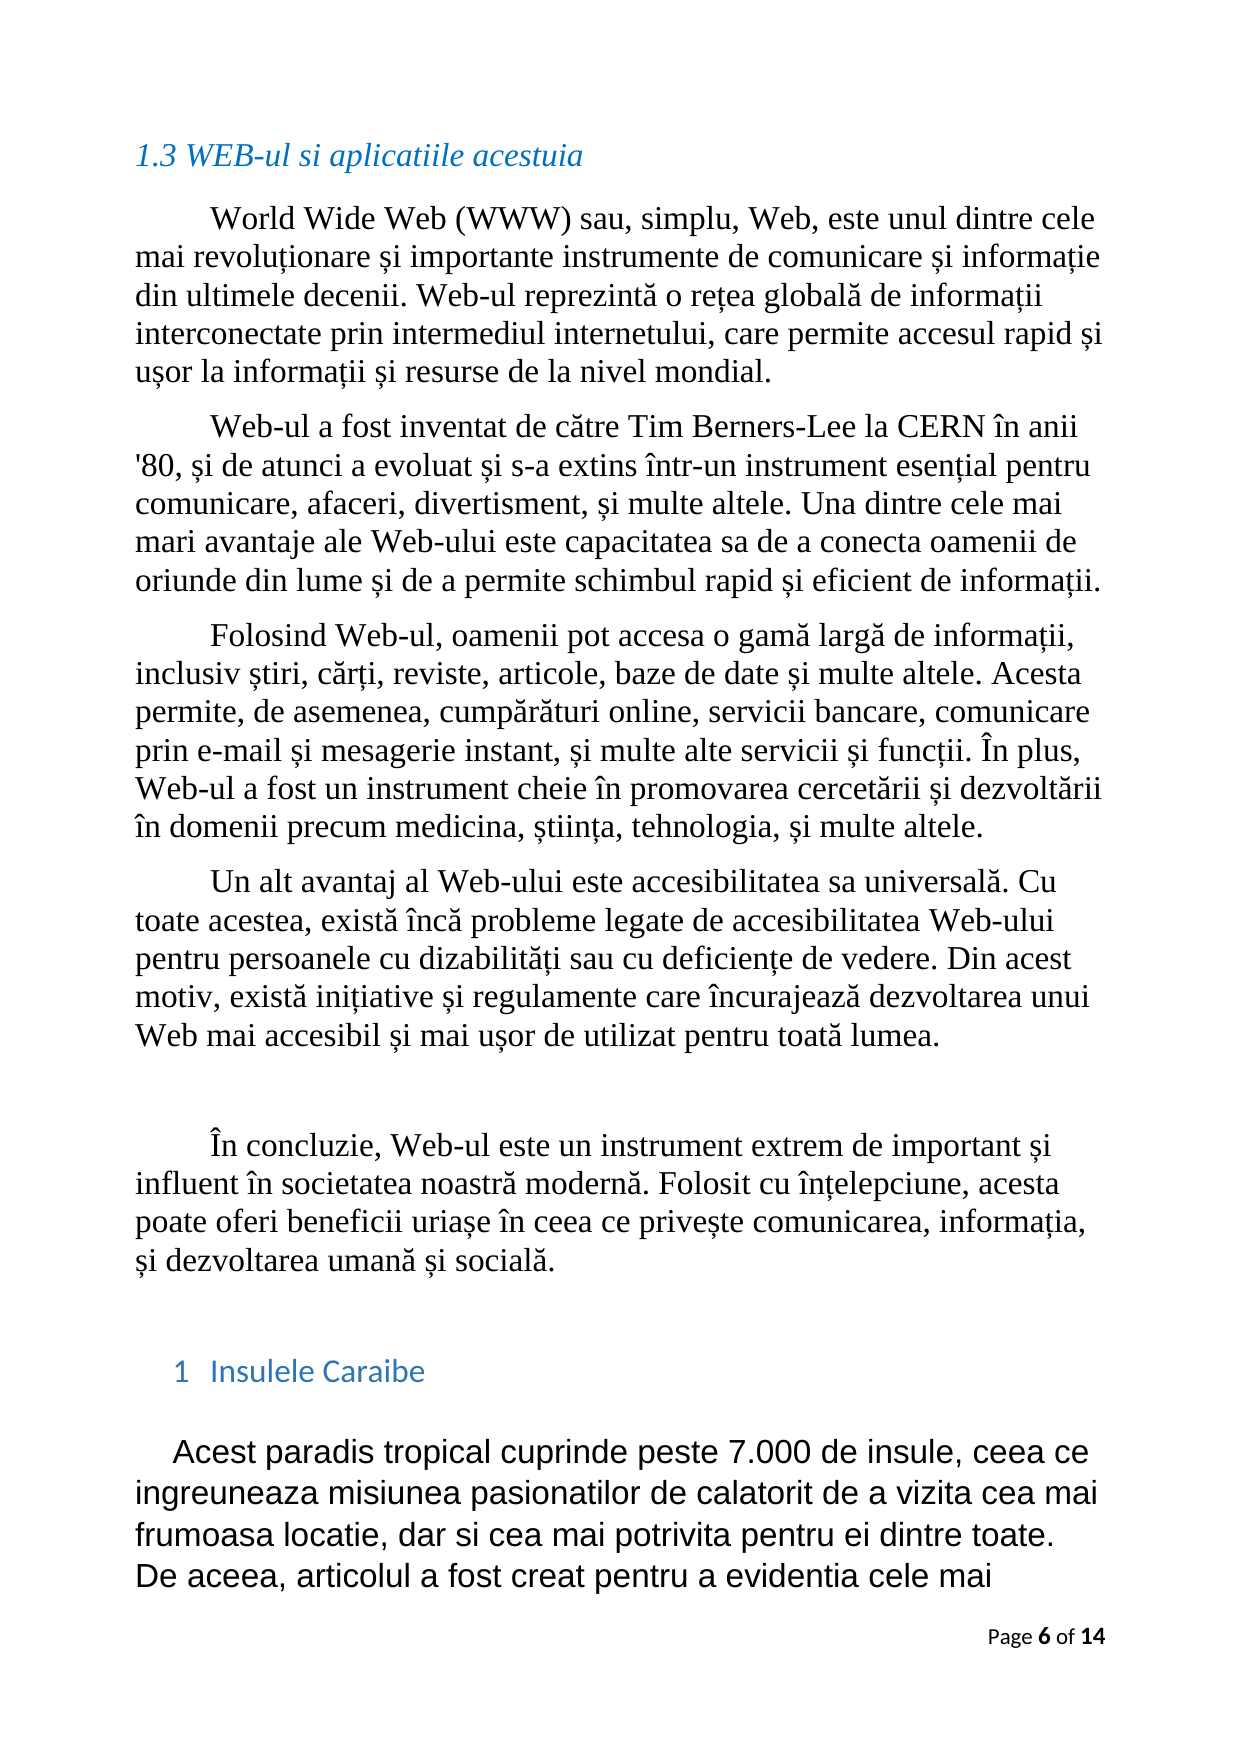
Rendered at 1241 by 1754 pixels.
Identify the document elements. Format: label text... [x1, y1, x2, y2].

text Un alt avantaj al Web-ului este accesibilitatea sa universală. Cu toate acestea, există încă probleme legate de accesibilitatea Web-ului pentru persoanele cu dizabilități sau cu deficiențe de vedere. Din acest motiv, există inițiative și regulamente care încurajează dezvoltarea unui Web mai accesibil și mai ușor de utilizat pentru toată lumea. [135, 862, 1105, 1053]
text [135, 1432, 1105, 1594]
text Folosind Web-ul, oamenii pot accesa o gamă largă de informații, inclusiv știri, cărți, reviste, articole, baze de date și multe altele. Acesta permite, de asemenea, cumpărături online, servicii bancare, comunicare prin e-mail și mesagerie instant, și multe alte servicii și funcții. În plus, Web-ul a fost un instrument cheie în promovarea cercetării și dezvoltării în domenii precum medicina, știința, tehnologia, și multe altele. [135, 615, 1105, 845]
text Web-ul a fost inventat de către Tim Berners-Lee la CERN în anii '80, și de atunci a evoluat și s-a extins într-un instrument esențial pentru comunicare, afaceri, divertisment, și multe altele. Una dintre cele mai mari avantaje ale Web-ului este capacitatea sa de a conecta oamenii de oriunde din lume și de a permite schimbul rapid și eficient de informații. [135, 407, 1105, 598]
subtitle 1.3 WEB-ul si aplicatiile acestuia [135, 135, 1105, 173]
text În concluzie, Web-ul este un instrument extrem de important și influent în societatea noastră modernă. Folosit cu înțelepciune, acesta poate oferi beneficii uriașe în ceea ce privește comunicarea, informația, și dezvoltarea umană și socială. [135, 1125, 1105, 1278]
subtitle Insulele Caraibe [172, 1350, 1105, 1391]
text World Wide Web (WWW) sau, simplu, Web, este unul dintre cele mai revoluționare și importante instrumente de comunicare și informație din ultimele decenii. Web-ul reprezintă o rețea globală de informații interconectate prin intermediul internetului, care permite accesul rapid și ușor la informații și resurse de la nivel mondial. [135, 198, 1105, 390]
